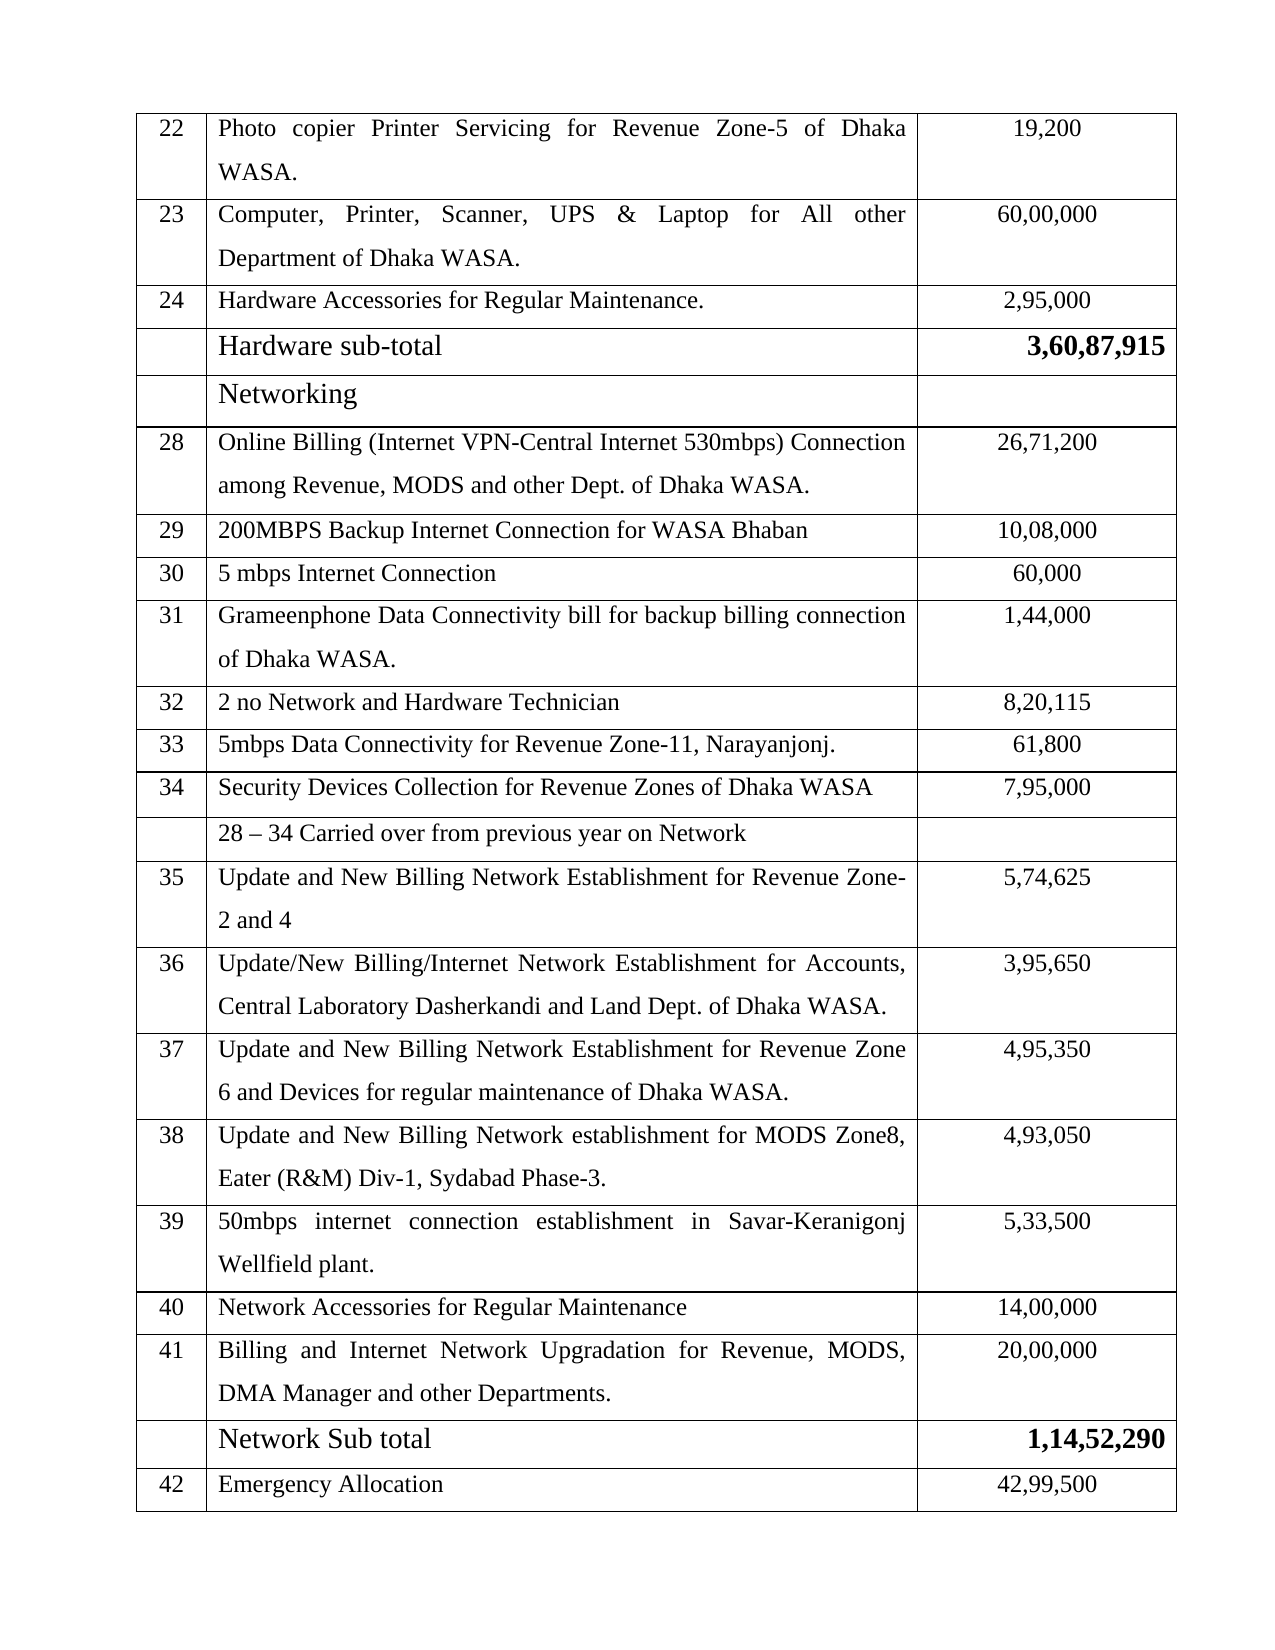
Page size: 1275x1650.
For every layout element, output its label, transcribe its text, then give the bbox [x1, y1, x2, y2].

table_cell 5 mbps Internet Connection [207, 558, 917, 599]
table_cell 32 [137, 687, 206, 728]
table_cell 26,71,200 [918, 428, 1176, 514]
table_cell 28 – 34 Carried over from previous year on Network [207, 818, 917, 861]
table_cell 30 [137, 558, 206, 599]
table_cell [137, 1421, 206, 1468]
table_cell 4,93,050 [918, 1120, 1176, 1205]
table_cell 28 [137, 428, 206, 514]
table_cell [137, 376, 206, 426]
table_cell 2,95,000 [918, 286, 1176, 327]
table_cell 60,00,000 [918, 200, 1176, 284]
table_cell Update and New Billing Network Establishment for Revenue Zone-2 and 4 [207, 862, 917, 947]
table_cell 7,95,000 [918, 773, 1176, 817]
table_cell Emergency Allocation [207, 1469, 917, 1511]
table_cell 4,95,350 [918, 1034, 1176, 1119]
table_cell 34 [137, 773, 206, 817]
table_cell Online Billing (Internet VPN-Central Internet 530mbps) Connection among Revenue, MODS and other Dept. of Dhaka WASA. [207, 428, 917, 514]
table_cell 10,08,000 [918, 515, 1176, 557]
table_cell 50mbps internet connection establishment in Savar-Keranigonj Wellfield plant. [207, 1206, 917, 1291]
table_cell 22 [137, 114, 206, 198]
table_cell 1,44,000 [918, 601, 1176, 686]
table_cell 200MBPS Backup Internet Connection for WASA Bhaban [207, 515, 917, 557]
table_cell 42,99,500 [918, 1469, 1176, 1511]
table_cell 60,000 [918, 558, 1176, 599]
table_cell 20,00,000 [918, 1335, 1176, 1420]
table_cell Networking [207, 376, 917, 426]
table_cell 23 [137, 200, 206, 284]
table_cell Billing and Internet Network Upgradation for Revenue, MODS, DMA Manager and other Departments. [207, 1335, 917, 1420]
table_cell Update/New Billing/Internet Network Establishment for Accounts, Central Laboratory Dasherkandi and Land Dept. of Dhaka WASA. [207, 948, 917, 1033]
table_cell [137, 818, 206, 861]
table_cell Hardware sub-total [207, 329, 917, 375]
table_cell 35 [137, 862, 206, 947]
table_cell 2 no Network and Hardware Technician [207, 687, 917, 728]
table_cell Update and New Billing Network establishment for MODS Zone8, Eater (R&M) Div-1, Sydabad Phase-3. [207, 1120, 917, 1205]
table_cell Hardware Accessories for Regular Maintenance. [207, 286, 917, 327]
table_cell 37 [137, 1034, 206, 1119]
table_cell 3,95,650 [918, 948, 1176, 1033]
table_cell 40 [137, 1293, 206, 1334]
table_cell [137, 329, 206, 375]
table_cell 5mbps Data Connectivity for Revenue Zone-11, Narayanjonj. [207, 730, 917, 771]
table_cell [918, 376, 1176, 426]
table_cell 14,00,000 [918, 1293, 1176, 1334]
table_cell Security Devices Collection for Revenue Zones of Dhaka WASA [207, 773, 917, 817]
table_cell Network Accessories for Regular Maintenance [207, 1293, 917, 1334]
table_cell 5,33,500 [918, 1206, 1176, 1291]
table_cell [918, 818, 1176, 861]
table_cell 3,60,87,915 [918, 329, 1176, 375]
table_cell Photo copier Printer Servicing for Revenue Zone-5 of Dhaka WASA. [207, 114, 917, 198]
table_cell 61,800 [918, 730, 1176, 771]
table_cell 29 [137, 515, 206, 557]
table_cell Grameenphone Data Connectivity bill for backup billing connection of Dhaka WASA. [207, 601, 917, 686]
table_cell 24 [137, 286, 206, 327]
table_cell 41 [137, 1335, 206, 1420]
table_cell 1,14,52,290 [918, 1421, 1176, 1468]
table_cell 8,20,115 [918, 687, 1176, 728]
table_cell 31 [137, 601, 206, 686]
table_cell 38 [137, 1120, 206, 1205]
table_cell Computer, Printer, Scanner, UPS & Laptop for All other Department of Dhaka WASA. [207, 200, 917, 284]
table_cell 36 [137, 948, 206, 1033]
table_cell Update and New Billing Network Establishment for Revenue Zone 6 and Devices for regular maintenance of Dhaka WASA. [207, 1034, 917, 1119]
table_cell 39 [137, 1206, 206, 1291]
table_cell 19,200 [918, 114, 1176, 198]
table_cell 42 [137, 1469, 206, 1511]
table_cell 33 [137, 730, 206, 771]
table_cell 5,74,625 [918, 862, 1176, 947]
table_cell Network Sub total [207, 1421, 917, 1468]
